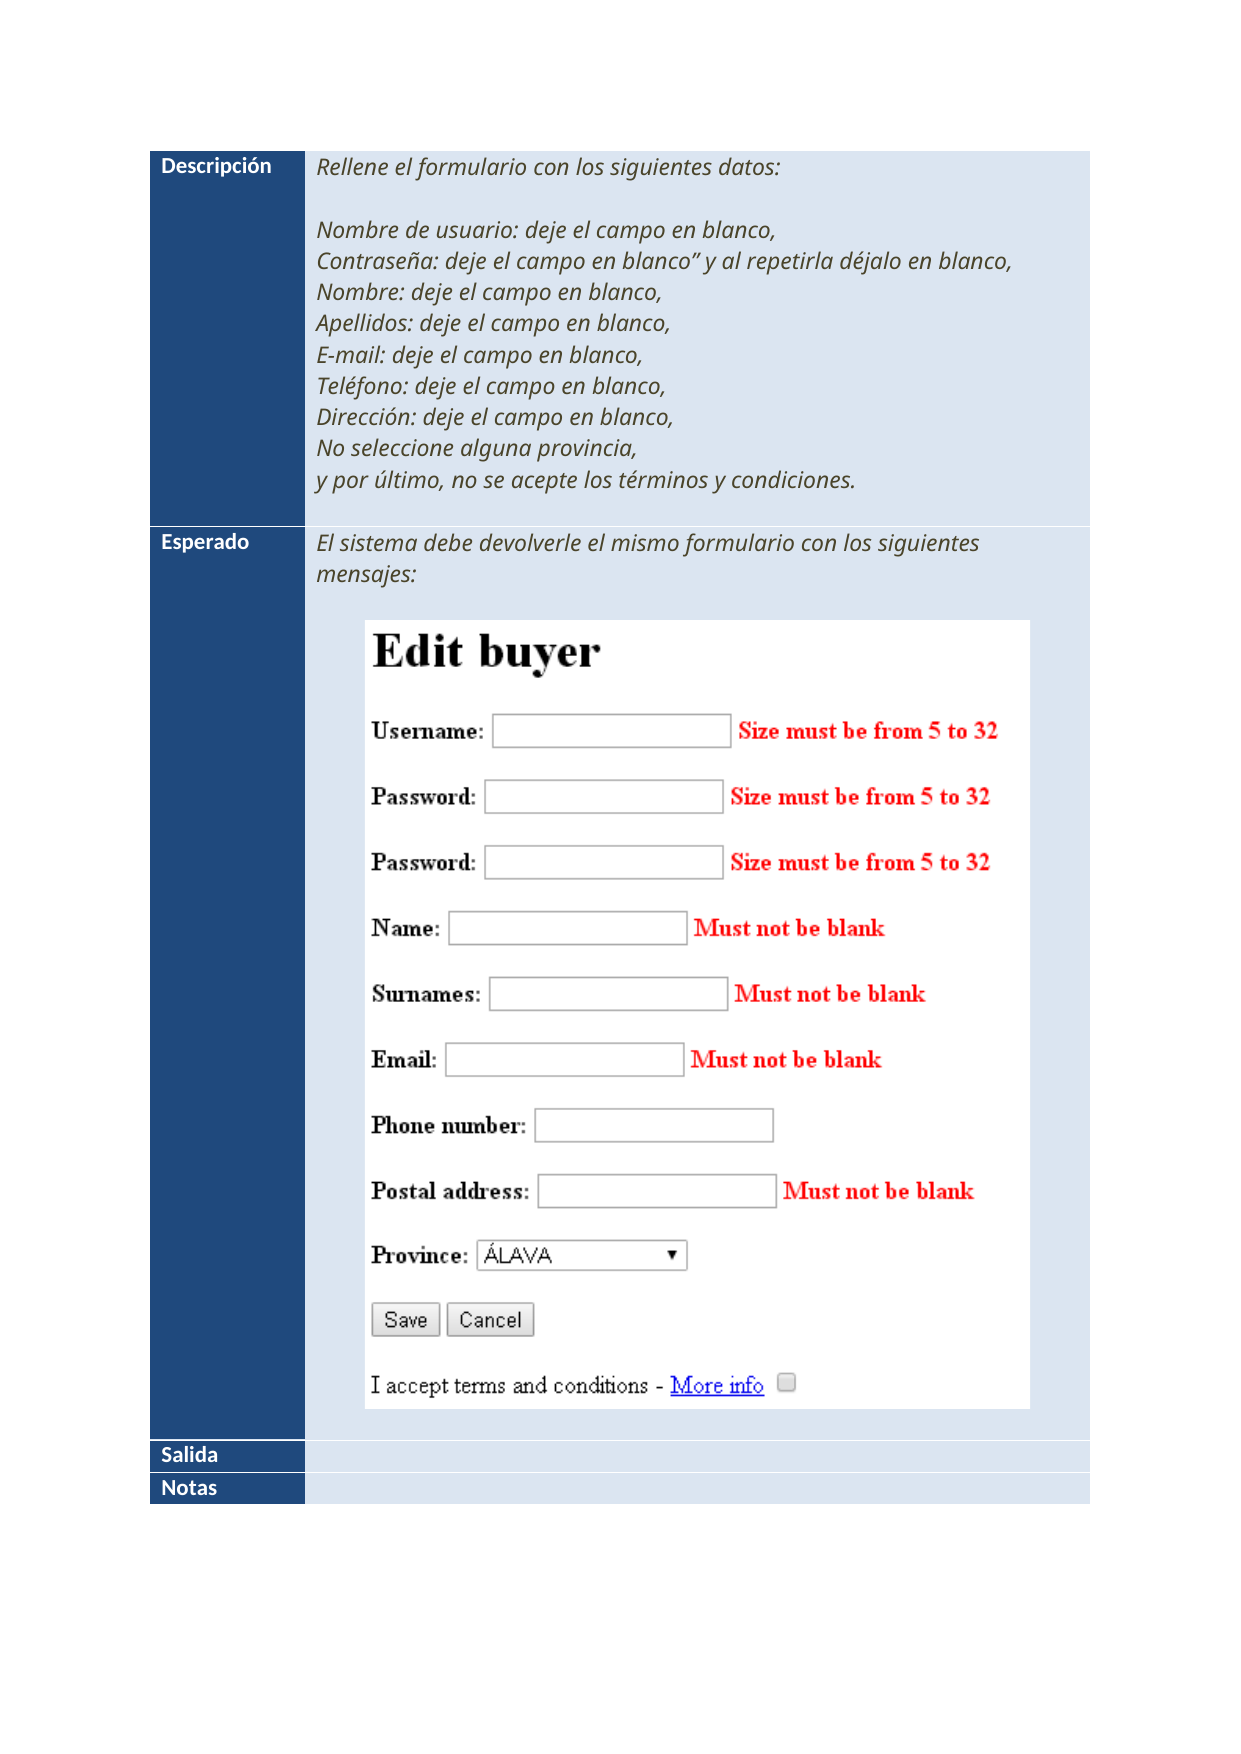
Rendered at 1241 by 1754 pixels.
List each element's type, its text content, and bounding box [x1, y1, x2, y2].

picture [364, 620, 1031, 1409]
table_cell [305, 1473, 1090, 1504]
table_cell Esperado [150, 527, 305, 1439]
table_cell [305, 1441, 1090, 1472]
table_cell Descripción [150, 151, 305, 526]
table_cell Notas [150, 1473, 305, 1504]
table_cell Salida [150, 1441, 305, 1472]
table_cell Rellene el formulario con los siguientes datos: Nombre de usuario: deje el campo en blanco, Contraseña: deje el campo en blanco” y al repetirla déjalo en blanco, Nombre: deje el campo en blanco, Apellidos: deje el campo en blanco, E-mail: deje el campo en blanco, Teléfono: deje el campo en blanco, Dirección: deje el campo en blanco, No seleccione alguna provincia, y por último, no se acepte los términos y condiciones. [305, 151, 1090, 526]
table_cell El sistema debe devolverle el mismo formulario con los siguientes mensajes: [305, 527, 1090, 1439]
